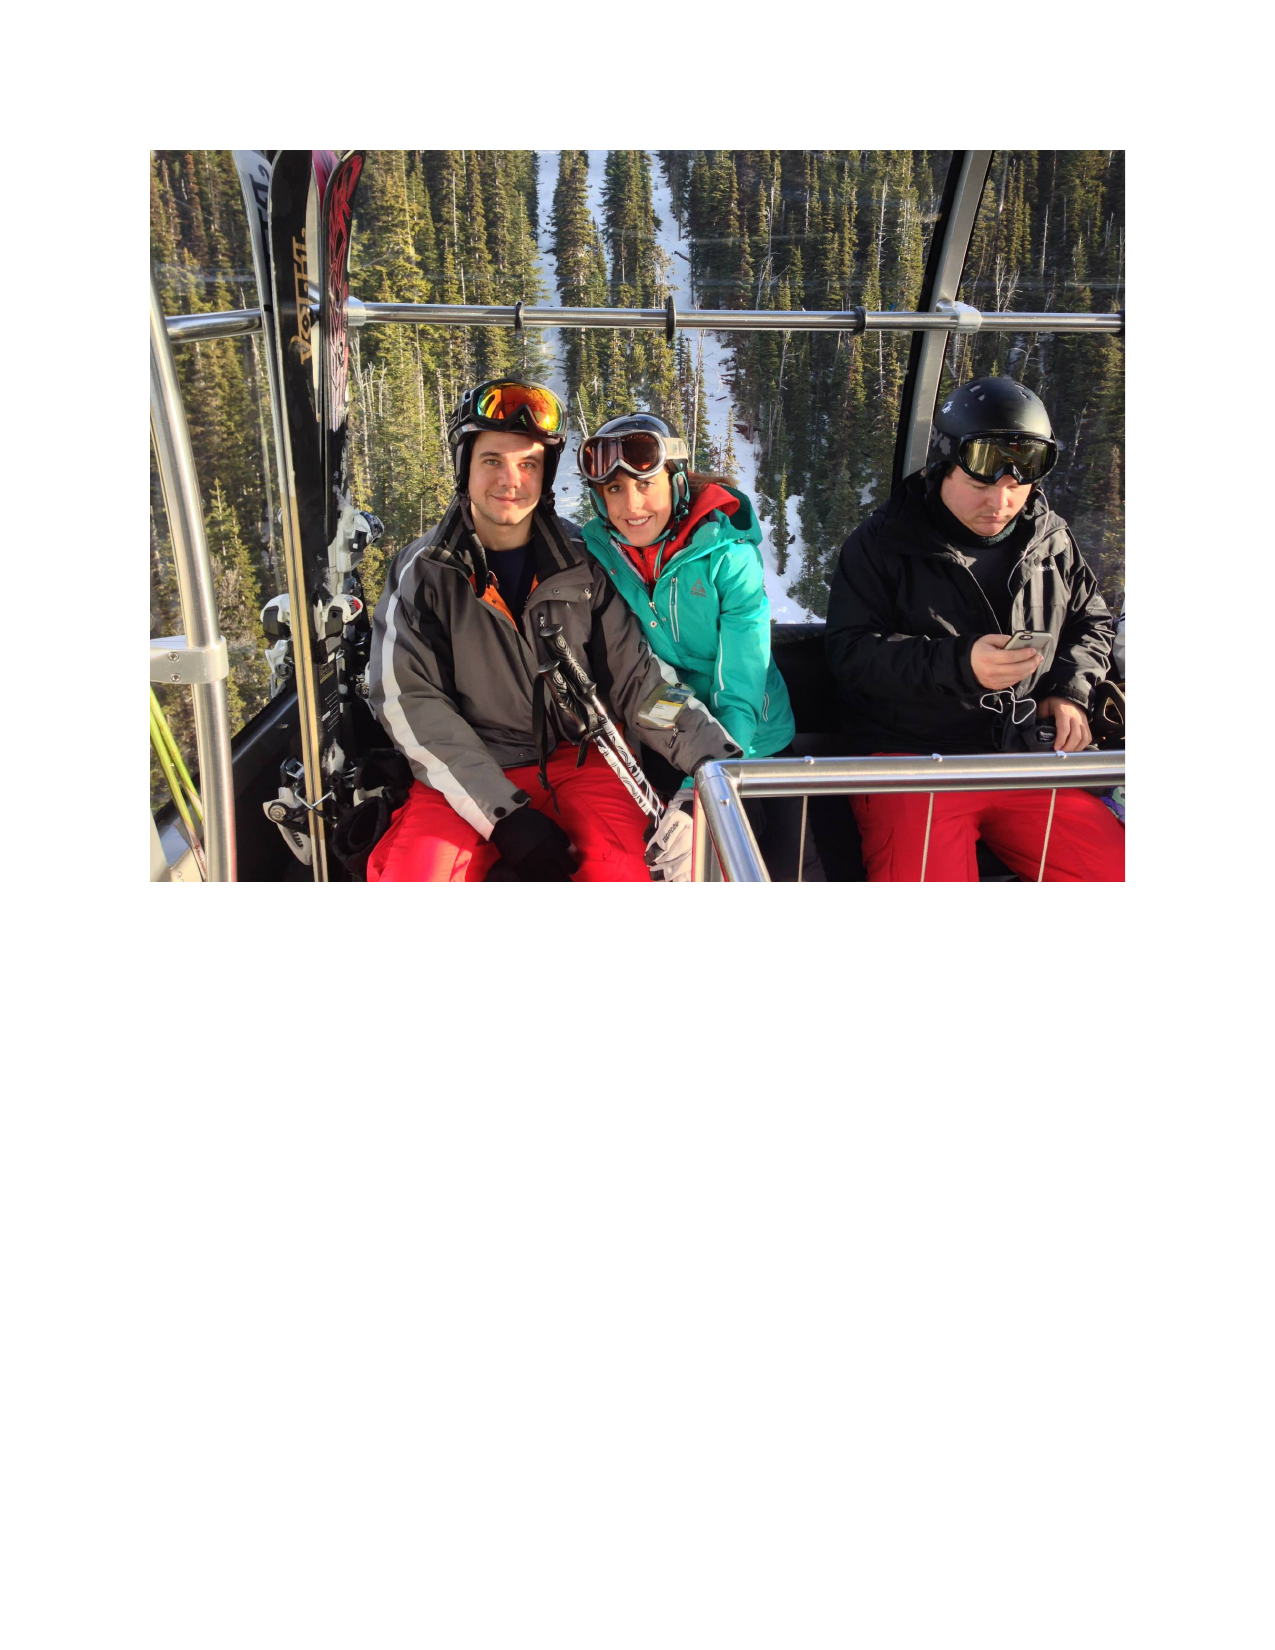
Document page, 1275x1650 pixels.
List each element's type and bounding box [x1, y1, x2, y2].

picture [150, 150, 1125, 882]
